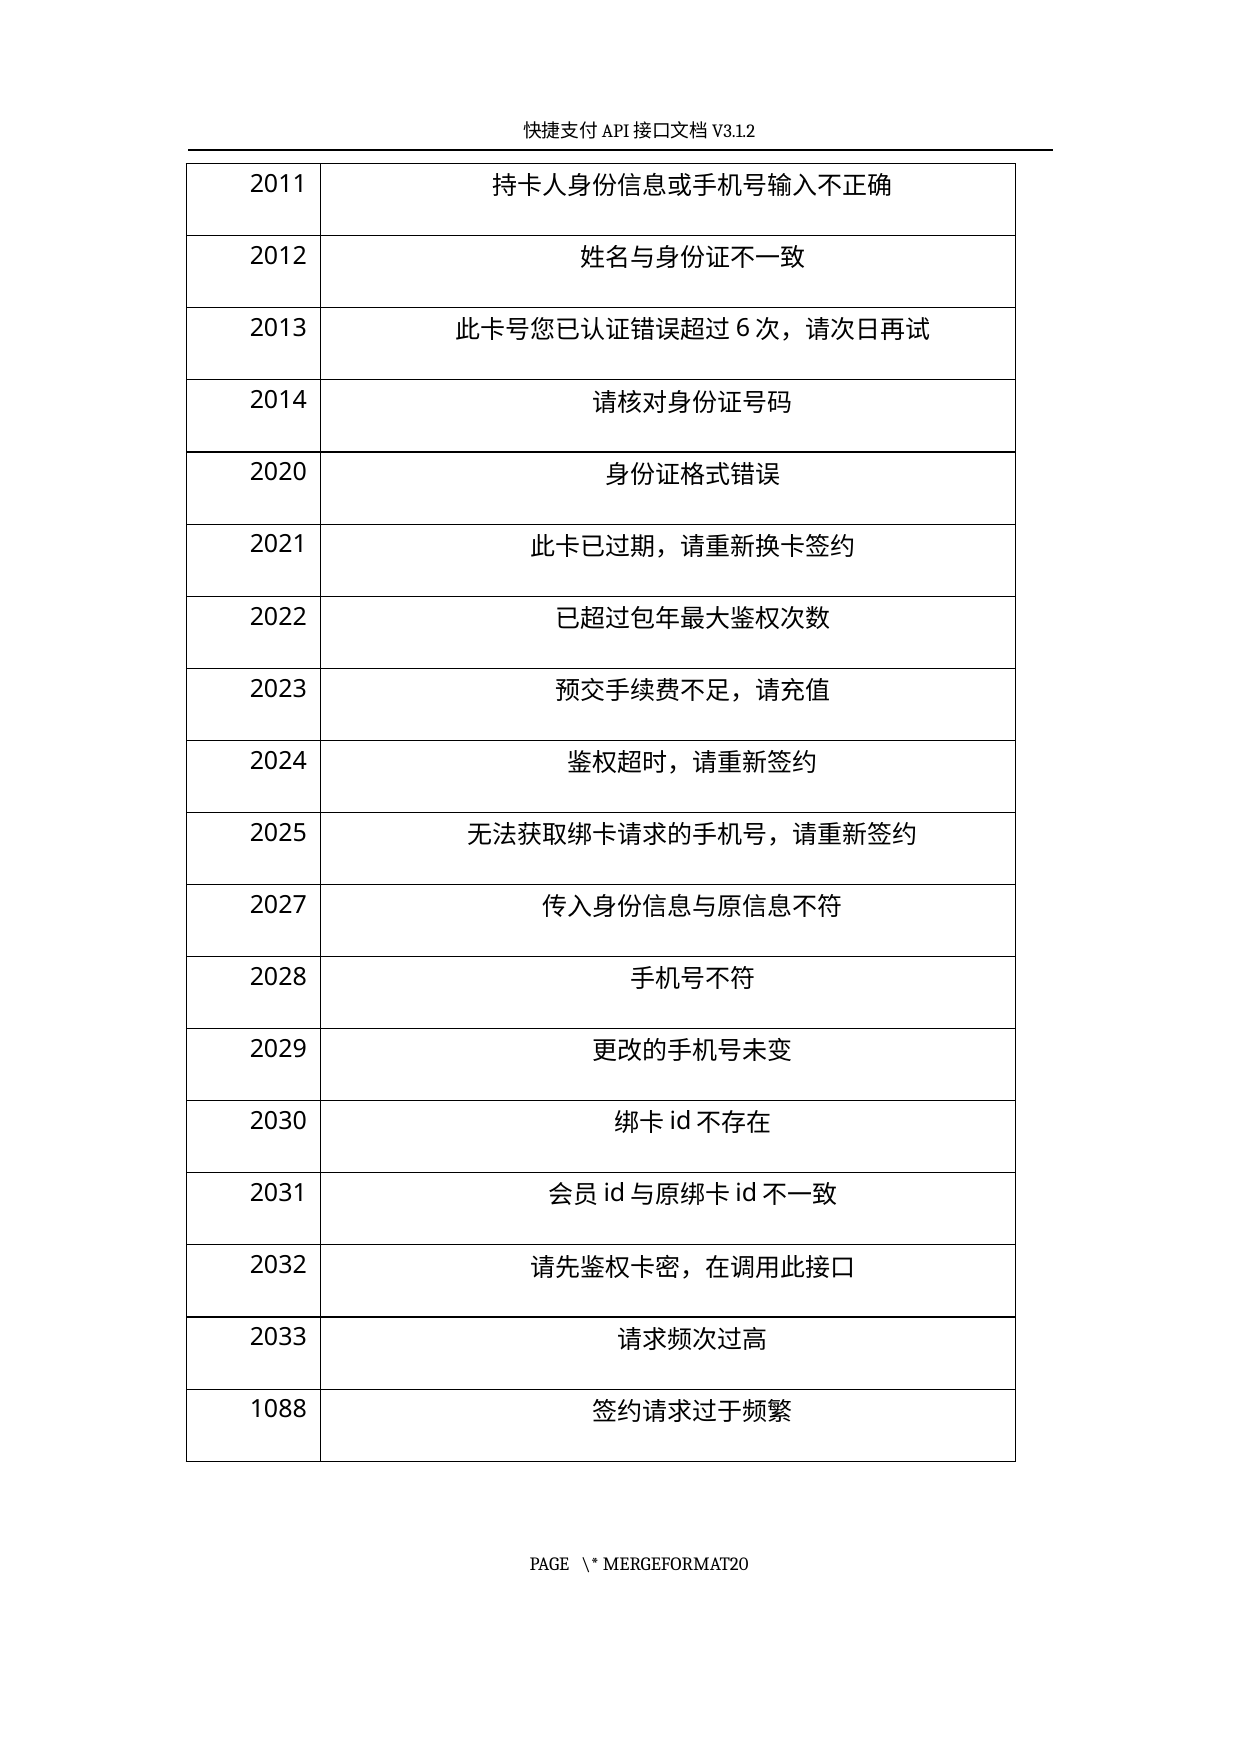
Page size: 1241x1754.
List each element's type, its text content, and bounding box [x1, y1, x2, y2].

table_cell 2032 [187, 1245, 320, 1316]
table_cell 此卡已过期，请重新换卡签约 [321, 525, 1015, 596]
table_cell 2014 [187, 380, 320, 451]
table_cell 请先鉴权卡密，在调用此接口 [321, 1245, 1015, 1316]
table_cell 姓名与身份证不一致 [321, 236, 1015, 307]
table_cell 2031 [187, 1173, 320, 1244]
table_cell 请核对身份证号码 [321, 380, 1015, 451]
table_cell 更改的手机号未变 [321, 1029, 1015, 1100]
table_cell 2024 [187, 741, 320, 812]
table_cell 预交手续费不足，请充值 [321, 669, 1015, 740]
table_cell 2021 [187, 525, 320, 596]
table_cell 签约请求过于频繁 [321, 1390, 1015, 1461]
table_cell 2022 [187, 597, 320, 668]
table_cell 此卡号您已认证错误超过6次，请次日再试 [321, 308, 1015, 379]
table_cell 2030 [187, 1101, 320, 1172]
table_cell 会员id与原绑卡id不一致 [321, 1173, 1015, 1244]
table_cell 1088 [187, 1390, 320, 1461]
table_cell 持卡人身份信息或手机号输入不正确 [321, 164, 1015, 235]
table_cell 无法获取绑卡请求的手机号，请重新签约 [321, 813, 1015, 884]
table_cell 2027 [187, 885, 320, 956]
table_cell 2012 [187, 236, 320, 307]
table_cell 手机号不符 [321, 957, 1015, 1028]
table_cell 2029 [187, 1029, 320, 1100]
table_cell 请求频次过高 [321, 1318, 1015, 1388]
table_cell 2025 [187, 813, 320, 884]
table_cell 2011 [187, 164, 320, 235]
table_cell 鉴权超时，请重新签约 [321, 741, 1015, 812]
table_cell 2033 [187, 1318, 320, 1388]
table_cell 2020 [187, 453, 320, 523]
table_cell 2013 [187, 308, 320, 379]
table_cell 绑卡id不存在 [321, 1101, 1015, 1172]
table_cell 已超过包年最大鉴权次数 [321, 597, 1015, 668]
table_cell 2023 [187, 669, 320, 740]
table_cell 传入身份信息与原信息不符 [321, 885, 1015, 956]
table_cell 身份证格式错误 [321, 453, 1015, 523]
table_cell 2028 [187, 957, 320, 1028]
